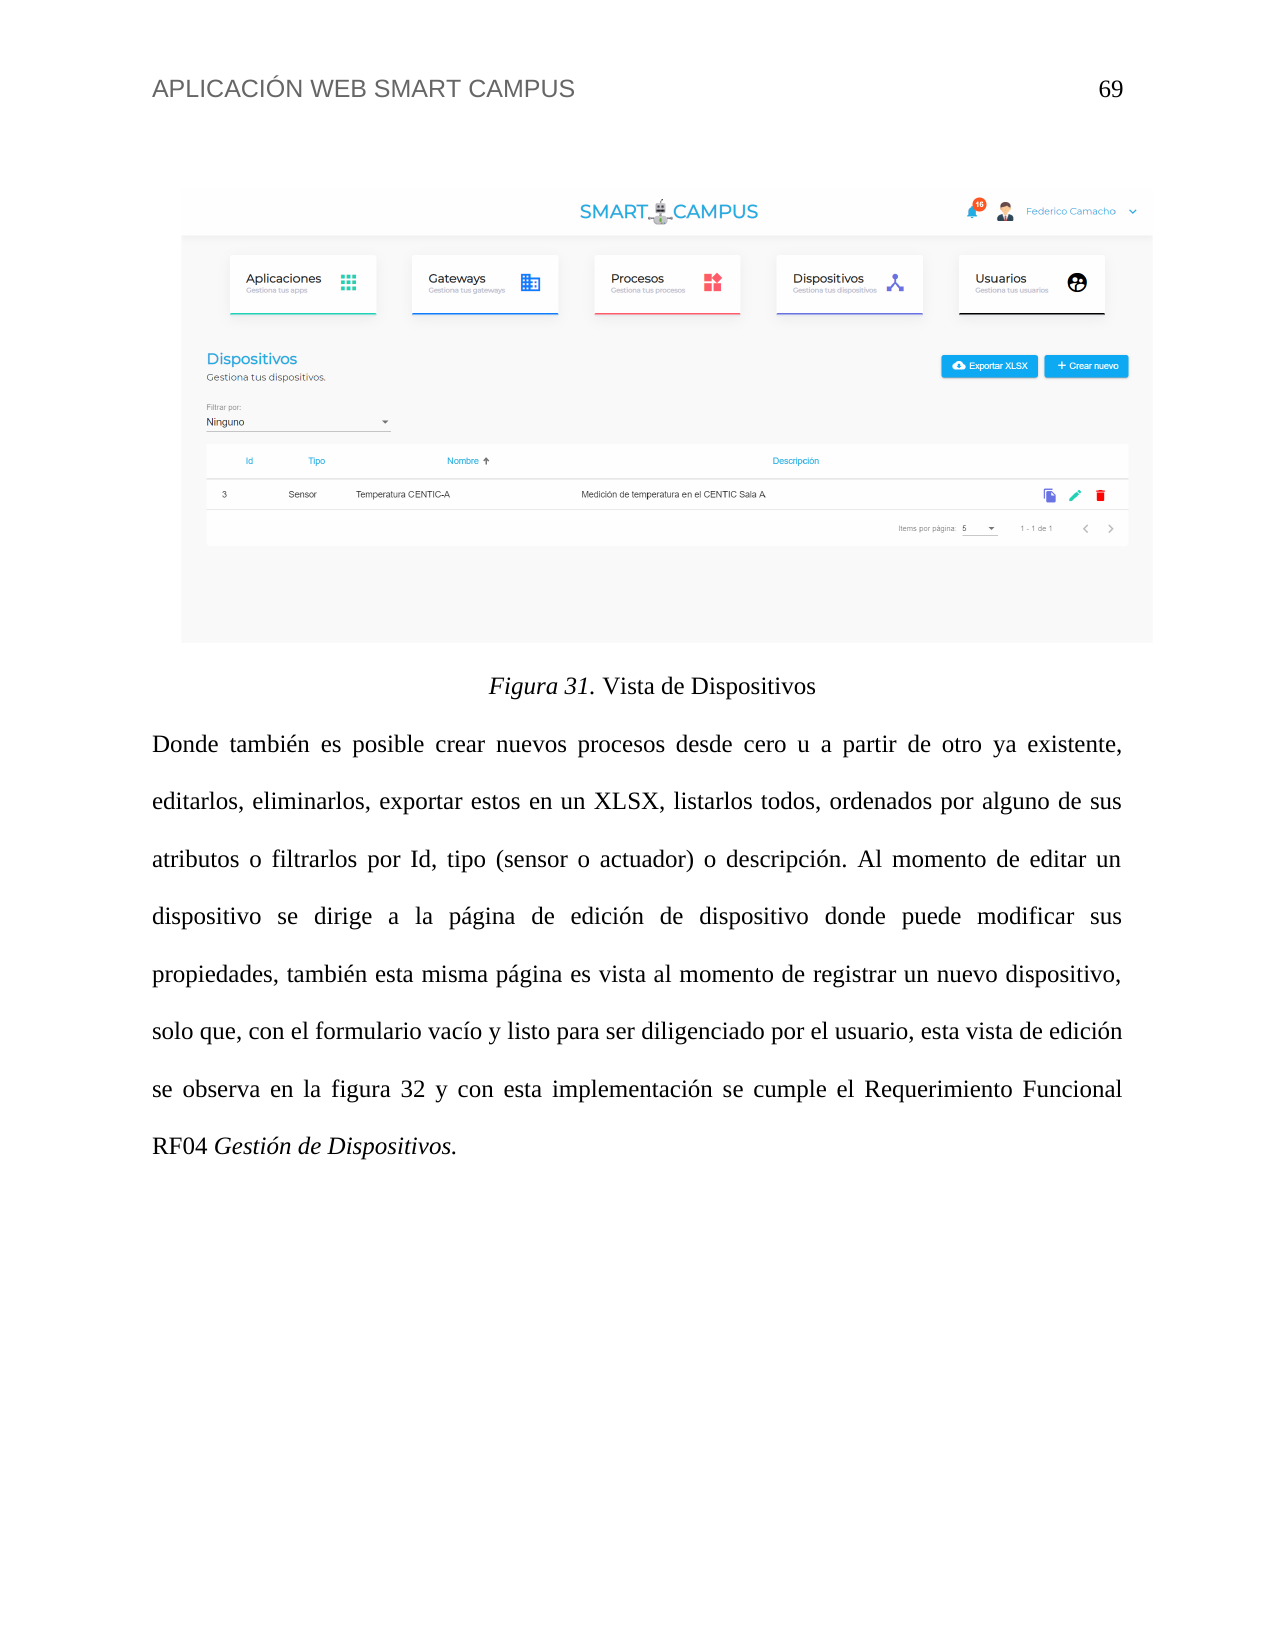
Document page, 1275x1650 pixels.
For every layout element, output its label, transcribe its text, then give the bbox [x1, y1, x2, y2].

text Figura 31. Vista de Dispositivos [152, 671, 1123, 700]
text Donde también es posible crear nuevos procesos desde cero u a partir de otro ya existente, editarlos, eliminarlos, exportar estos en un XLSX, listarlos todos, ordenados por alguno de sus atributos o filtrarlos por Id, tipo (sensor o actuador) o descripción. Al momento de editar un dispositivo se dirige a la página de edición de dispositivo donde puede modificar sus propiedades, también esta misma página es vista al momento de registrar un nuevo dispositivo, solo que, con el formulario vacío y listo para ser diligenciado por el usuario, esta vista de edición se observa en la figura 32 y con esta implementación se cumple el Requerimiento Funcional RF04 Gestión de Dispositivos. [152, 729, 1123, 1160]
picture [181, 188, 1153, 643]
